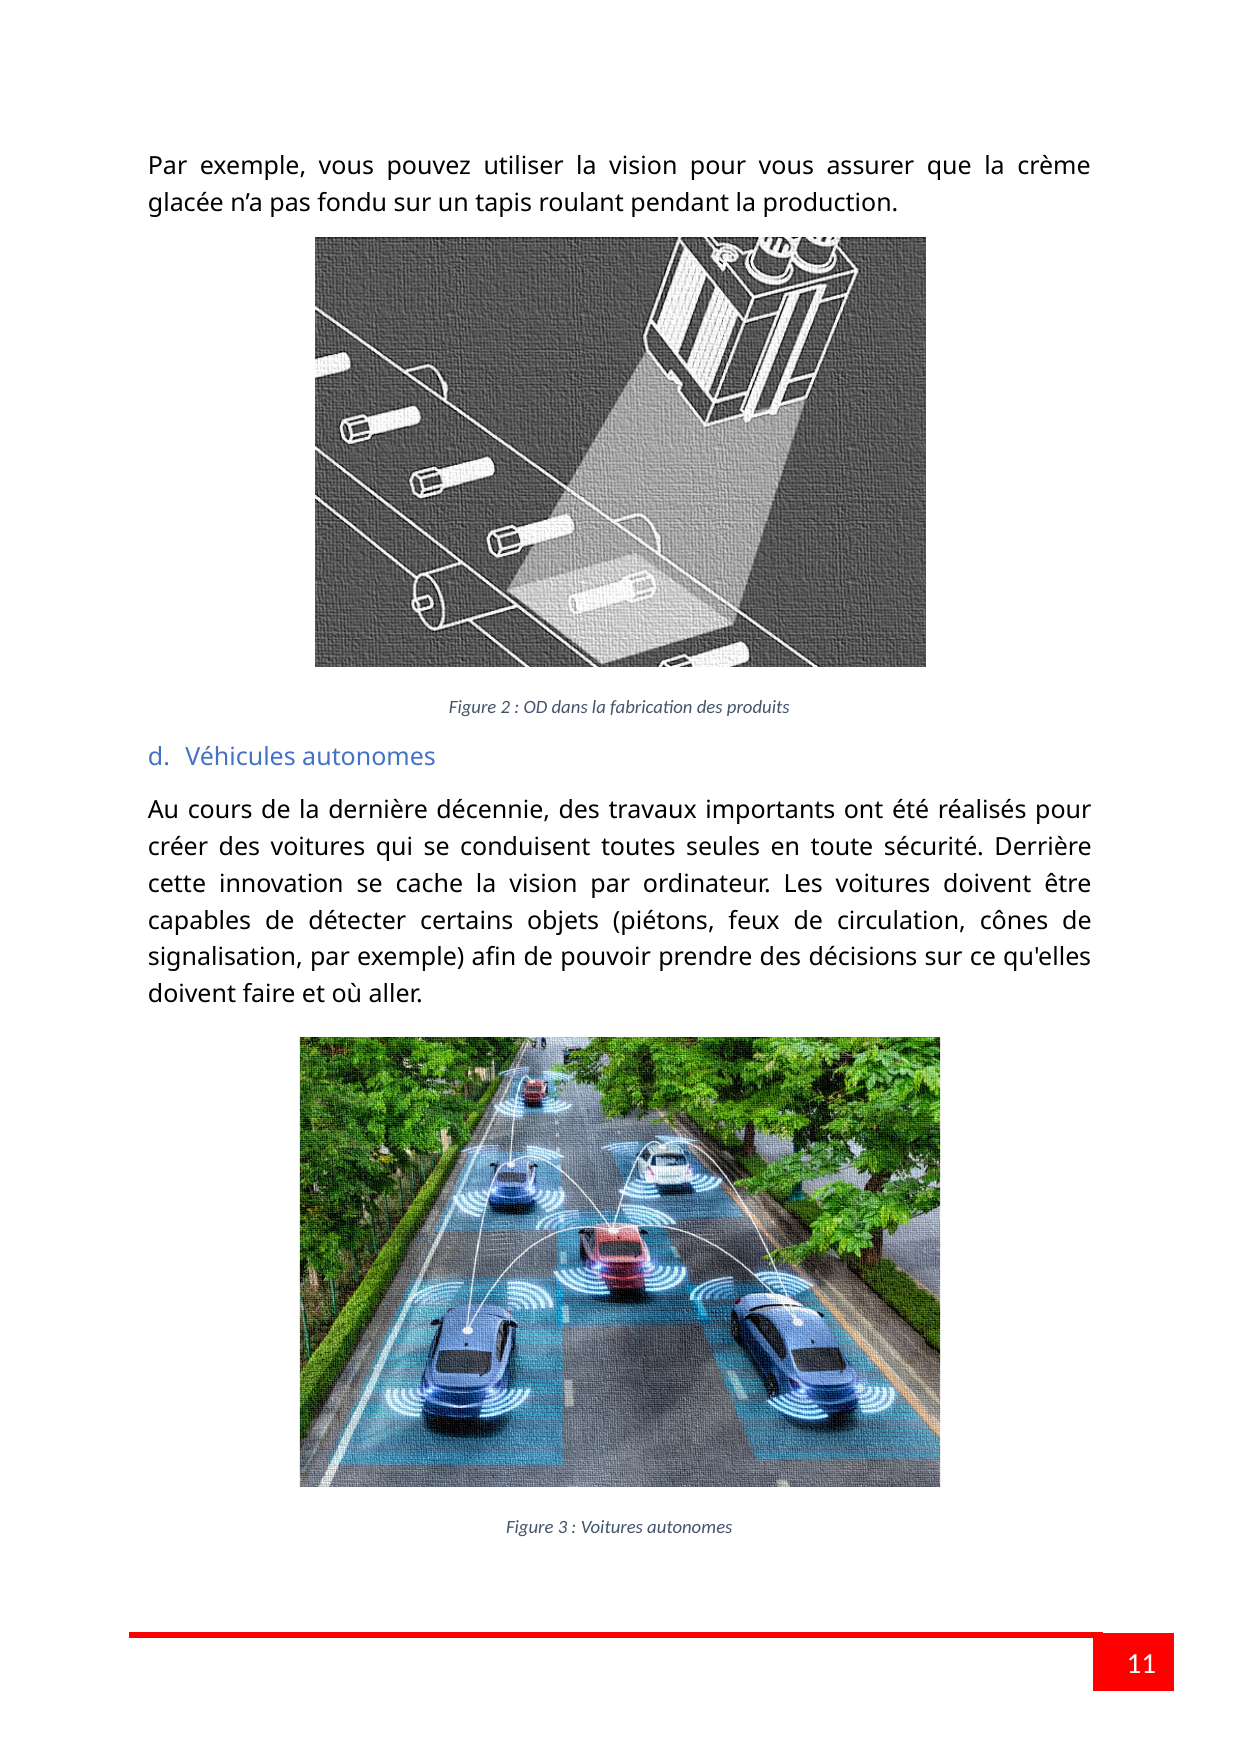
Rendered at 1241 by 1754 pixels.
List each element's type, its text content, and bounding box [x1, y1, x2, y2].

text Figure 2 : OD dans la fabrication des produits [148, 695, 1093, 718]
text Figure 3 : Voitures autonomes [148, 1515, 1093, 1538]
text Véhicules autonomes [148, 738, 1093, 773]
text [148, 148, 1093, 218]
picture [299, 1037, 941, 1487]
picture [315, 237, 926, 667]
text Au cours de la dernière décennie, des travaux importants ont été réalisés pour créer des voitures qui se conduisent toutes seules en toute sécurité. Derrière cette innovation se cache la vision par ordinateur. Les voitures doivent être capables de détecter certains objets (piétons, feux de circulation, cônes de signalisation, par exemple) afin de pouvoir prendre des décisions sur ce qu'elles doivent faire et où aller. [148, 792, 1093, 1010]
